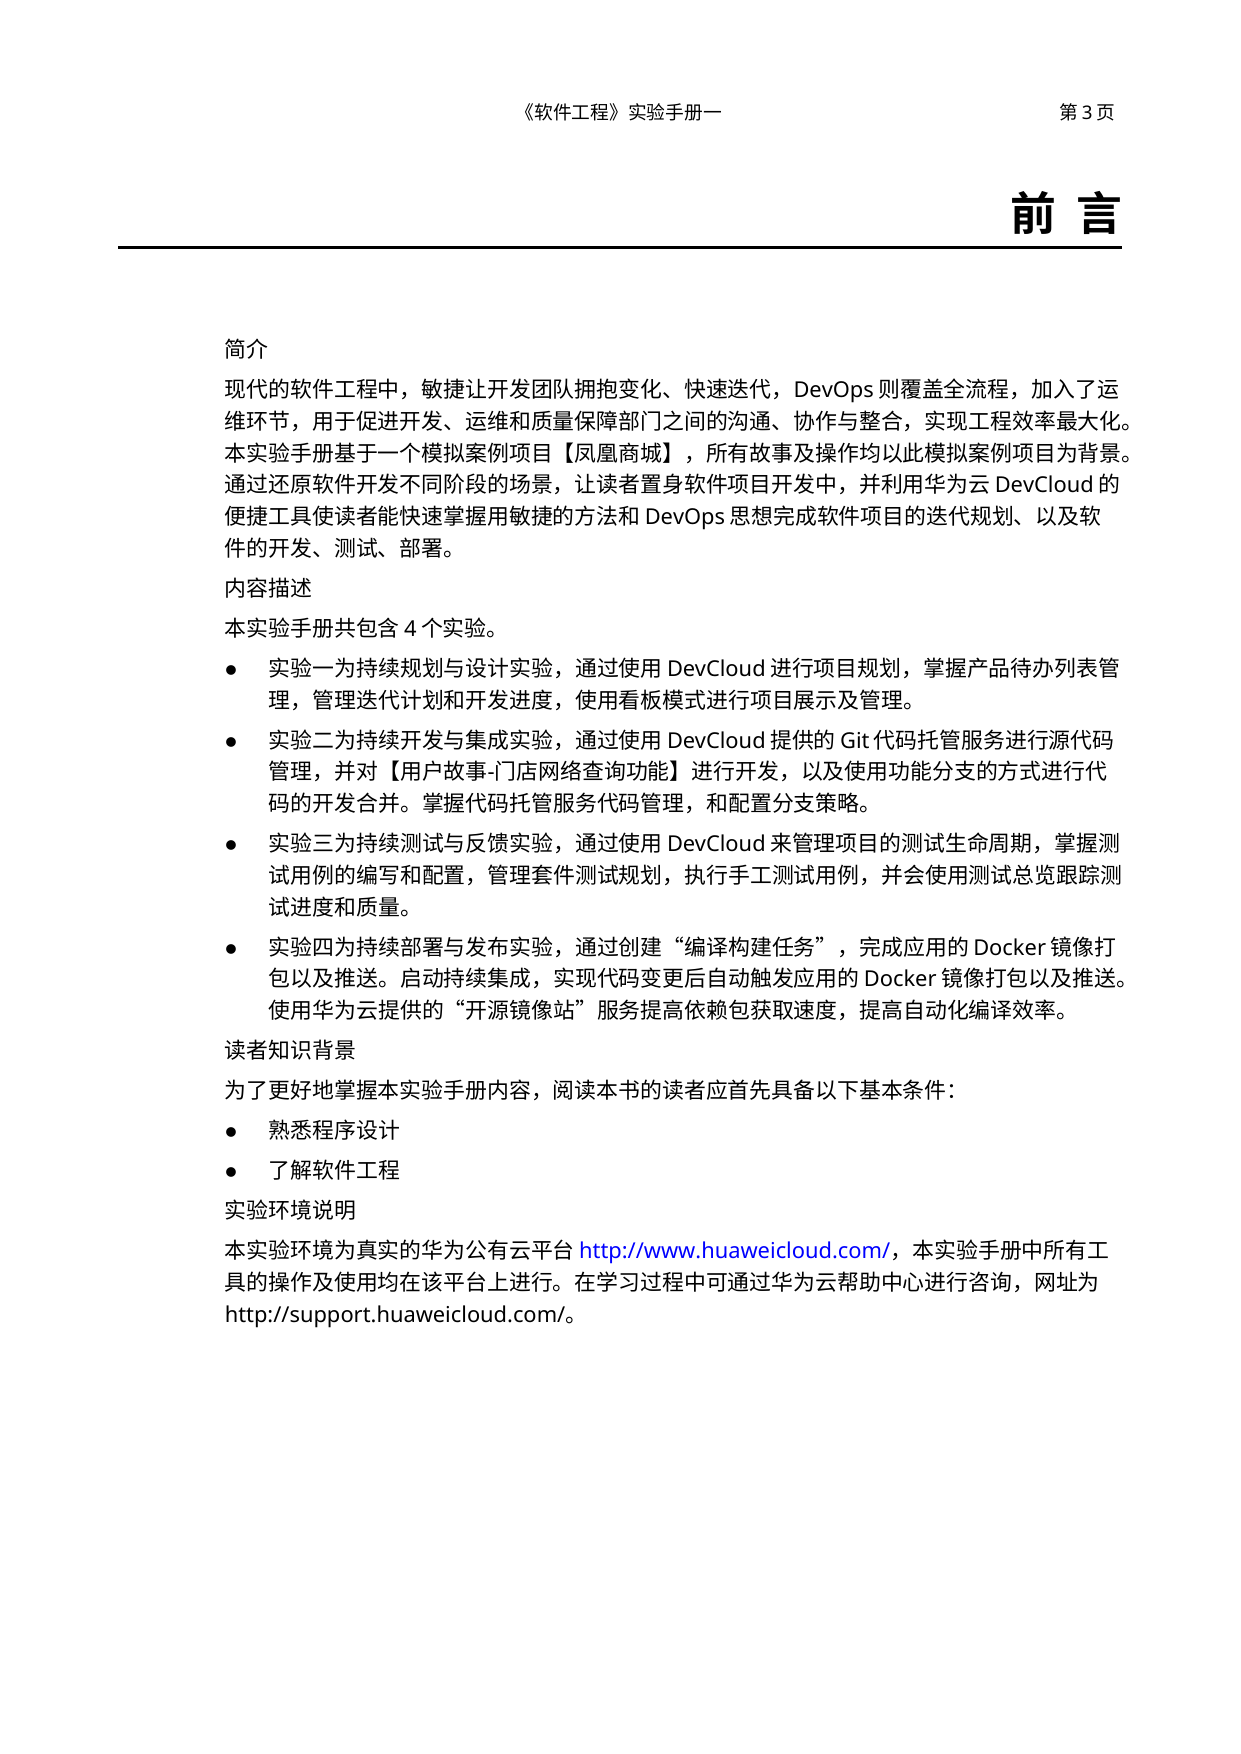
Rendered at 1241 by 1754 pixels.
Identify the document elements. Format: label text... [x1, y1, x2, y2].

text 熟悉程序设计 [224, 1113, 1122, 1145]
text 了解软件工程 [224, 1153, 1122, 1185]
text 内容描述 [224, 571, 1122, 602]
text 实验三为持续测试与反馈实验，通过使用DevCloud来管理项目的测试生命周期，掌握测试用例的编写和配置，管理套件测试规划，执行手工测试用例，并会使用测试总览跟踪测试进度和质量。 [224, 826, 1122, 921]
text 为了更好地掌握本实验手册内容，阅读本书的读者应首先具备以下基本条件： [224, 1073, 1122, 1105]
text 读者知识背景 [224, 1033, 1122, 1065]
text 简介 [224, 332, 1122, 364]
text 实验二为持续开发与集成实验，通过使用DevCloud提供的Git代码托管服务进行源代码管理，并对【用户故事-门店网络查询功能】进行开发，以及使用功能分支的方式进行代码的开发合并。掌握代码托管服务代码管理，和配置分支策略。 [224, 723, 1122, 818]
text 前 言 [118, 177, 1122, 246]
text 实验四为持续部署与发布实验，通过创建“编译构建任务”，完成应用的Docker镜像打包以及推送。启动持续集成，实现代码变更后自动触发应用的Docker镜像打包以及推送。使用华为云提供的“开源镜像站”服务提高依赖包获取速度，提高自动化编译效率。 [224, 929, 1122, 1025]
text 本实验环境为真实的华为公有云平台http://www.huaweicloud.com/，本实验手册中所有工具的操作及使用均在该平台上进行。在学习过程中可通过华为云帮助中心进行咨询，网址为http://support.huaweicloud.com/。 [224, 1233, 1122, 1328]
text 现代的软件工程中，敏捷让开发团队拥抱变化、快速迭代，DevOps则覆盖全流程，加入了运维环节，用于促进开发、运维和质量保障部门之间的沟通、协作与整合，实现工程效率最大化。本实验手册基于一个模拟案例项目【凤凰商城】，所有故事及操作均以此模拟案例项目为背景。通过还原软件开发不同阶段的场景，让读者置身软件项目开发中，并利用华为云DevCloud的便捷工具使读者能快速掌握用敏捷的方法和DevOps思想完成软件项目的迭代规划、以及软件的开发、测试、部署。 [224, 372, 1122, 562]
text 实验一为持续规划与设计实验，通过使用DevCloud进行项目规划，掌握产品待办列表管理，管理迭代计划和开发进度，使用看板模式进行项目展示及管理。 [224, 651, 1122, 714]
text 本实验手册共包含4个实验。 [224, 611, 1122, 642]
text 实验环境说明 [224, 1193, 1122, 1225]
